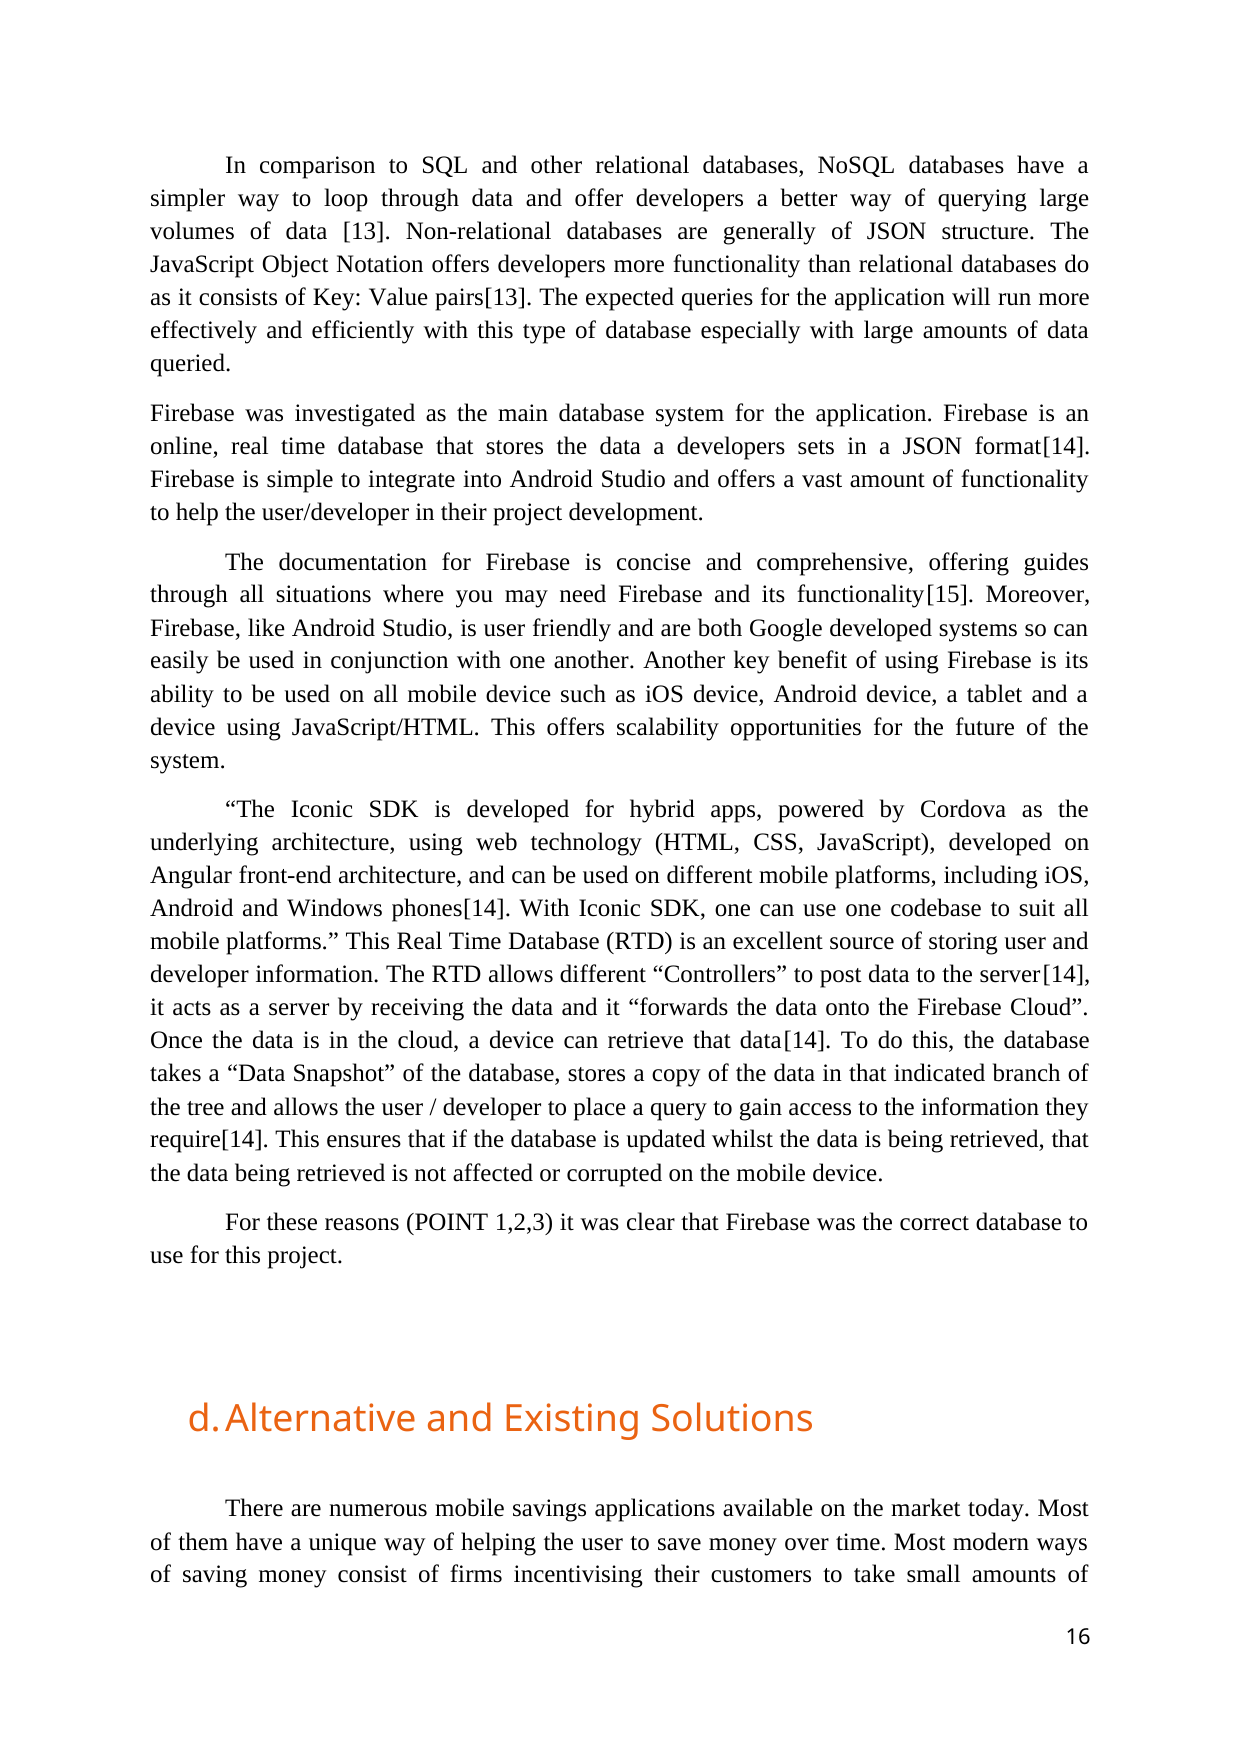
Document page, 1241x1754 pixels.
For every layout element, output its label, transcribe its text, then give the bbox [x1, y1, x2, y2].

subtitle Alternative and Existing Solutions [187, 1392, 1090, 1443]
text In comparison to SQL and other relational databases, NoSQL databases have a simpler way to loop through data and offer developers a better way of querying large volumes of data [13]. Non-relational databases are generally of JSON structure. The JavaScript Object Notation offers developers more functionality than relational databases do as it consists of Key: Value pairs[13]. The expected queries for the application will run more effectively and efficiently with this type of database especially with large amounts of data queried. [150, 150, 1090, 377]
text “The Iconic SDK is developed for hybrid apps, powered by Cordova as the underlying architecture, using web technology (HTML, CSS, JavaScript), developed on Angular front-end architecture, and can be used on different mobile platforms, including iOS, Android and Windows phones[14]. With Iconic SDK, one can use one codebase to suit all mobile platforms.” This Real Time Database (RTD) is an excellent source of storing user and developer information. The RTD allows different “Controllers” to post data to the server[14], it acts as a server by receiving the data and it “forwards the data onto the Firebase Cloud”. Once the data is in the cloud, a device can retrieve that data[14]. To do this, the database takes a “Data Snapshot” of the database, stores a copy of the data in that indicated branch of the tree and allows the user / developer to place a query to gain access to the information they require[14]. This ensures that if the database is updated whilst the data is being retrieved, that the data being retrieved is not affected or corrupted on the mobile device. [150, 794, 1090, 1186]
text The documentation for Firebase is concise and comprehensive, offering guides through all situations where you may need Firebase and its functionality[15]. Moreover, Firebase, like Android Studio, is user friendly and are both Google developed systems so can easily be used in conjunction with one another. Another key benefit of using Firebase is its ability to be used on all mobile device such as iOS device, Android device, a tablet and a device using JavaScript/HTML. This offers scalability opportunities for the future of the system. [150, 547, 1090, 773]
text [150, 1493, 1090, 1588]
text Firebase was investigated as the main database system for the application. Firebase is an online, real time database that stores the data a developers sets in a JSON format[14]. Firebase is simple to integrate into Android Studio and offers a vast amount of functionality to help the user/developer in their project development. [150, 398, 1090, 526]
text For these reasons (POINT 1,2,3) it was clear that Firebase was the correct database to use for this project. [150, 1207, 1090, 1269]
